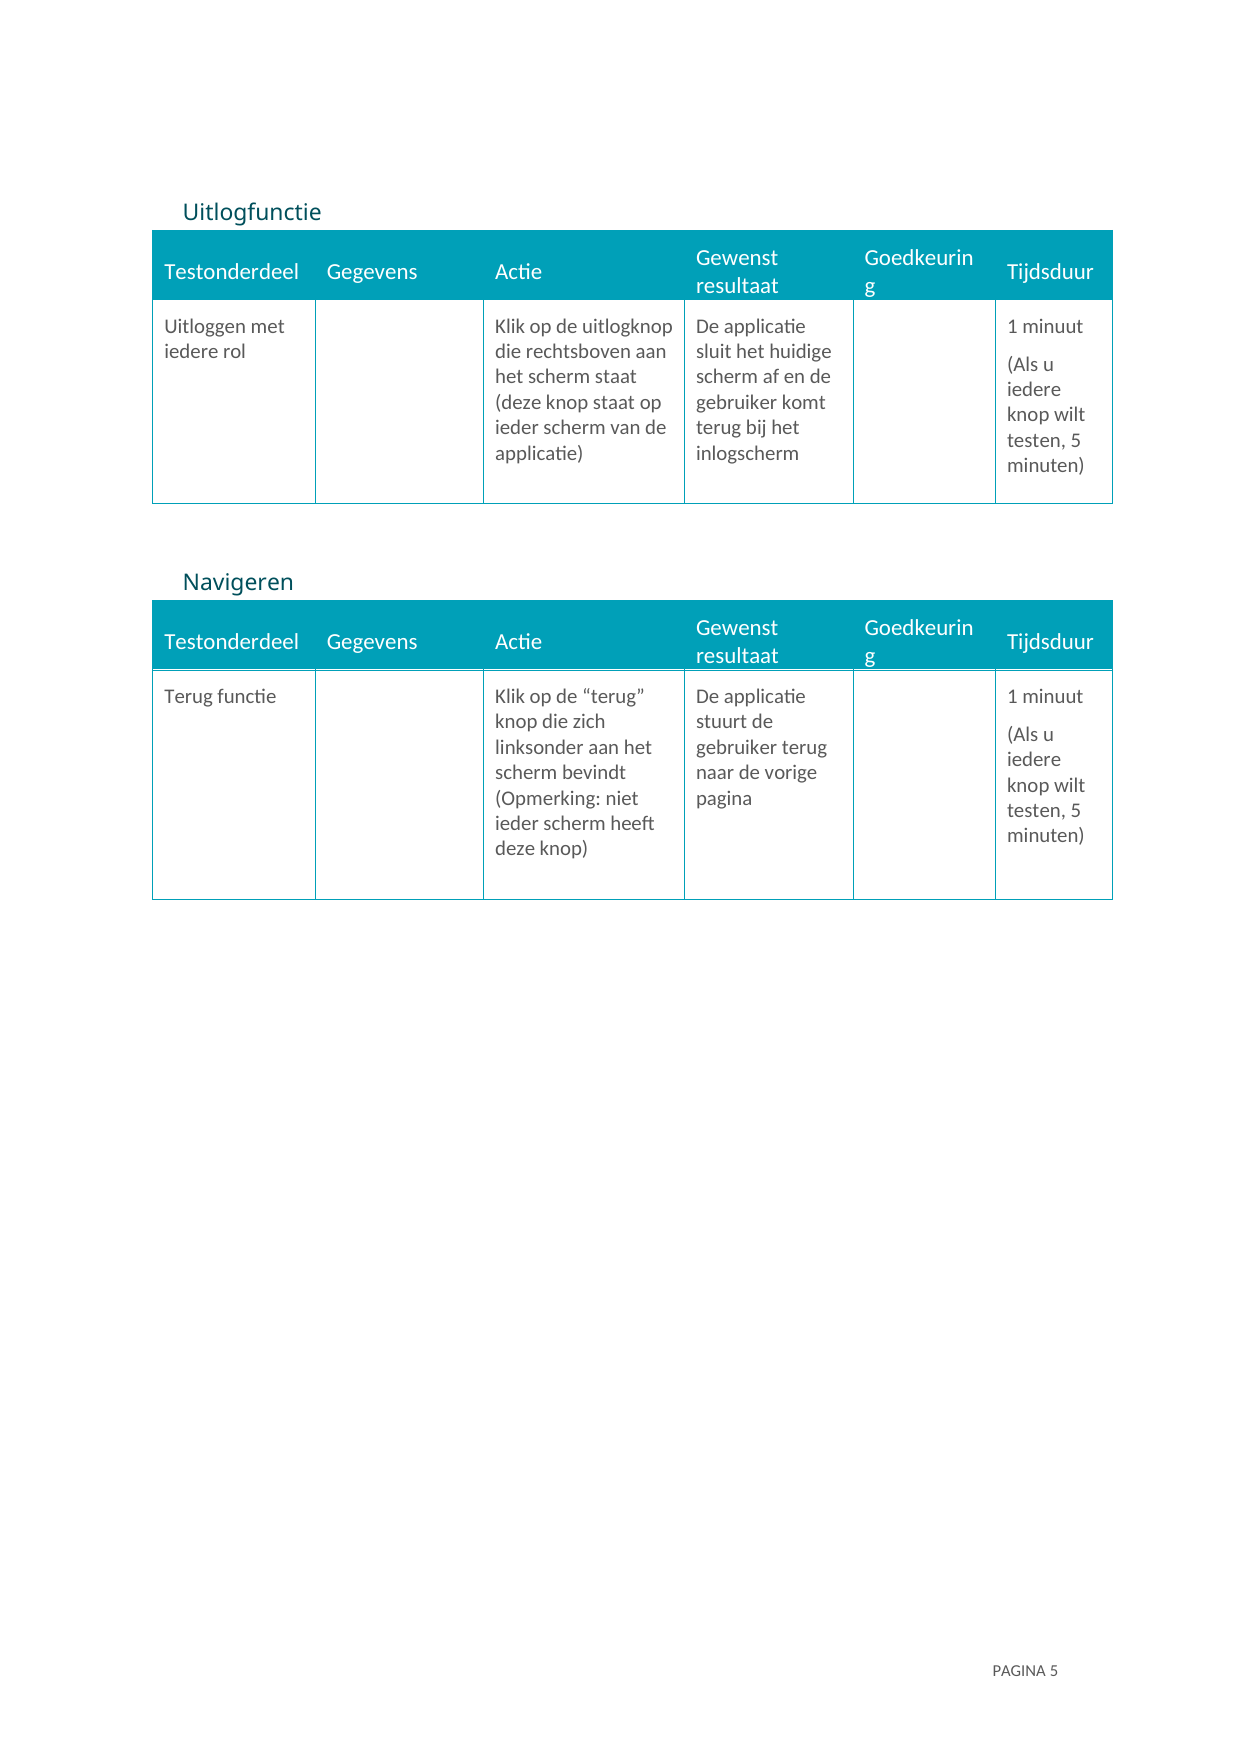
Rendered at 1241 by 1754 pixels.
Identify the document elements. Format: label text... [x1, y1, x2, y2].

table_header Gewenst resultaat [685, 231, 853, 299]
table_cell [854, 300, 995, 503]
table_header Goedkeuring [854, 231, 995, 299]
table_header Testonderdeel [153, 601, 315, 669]
table_header Testonderdeel [153, 231, 315, 299]
table_cell De applicatie stuurt de gebruiker terug naar de vorige pagina [685, 671, 853, 899]
table_cell 1 minuut (Als u iedere knop wilt testen, 5 minuten) [996, 671, 1112, 899]
table_cell De applicatie sluit het huidige scherm af en de gebruiker komt terug bij het inlogscherm [685, 300, 853, 503]
table_header Actie [484, 231, 684, 299]
table_cell [316, 671, 483, 899]
table_header Actie [484, 601, 684, 669]
table_cell Terug functie [153, 671, 315, 899]
table_header Goedkeuring [854, 601, 995, 669]
table_cell Klik op de uitlogknop die rechtsboven aan het scherm staat (deze knop staat op ieder scherm van de applicatie) [484, 300, 684, 503]
subtitle Uitlogfunctie [182, 195, 1058, 227]
table_cell Uitloggen met iedere rol [153, 300, 315, 503]
table_cell 1 minuut (Als u iedere knop wilt testen, 5 minuten) [996, 300, 1112, 503]
table_cell [854, 671, 995, 899]
table_header Tijdsduur [996, 231, 1112, 299]
table_header Gewenst resultaat [685, 601, 853, 669]
table_header Gegevens [316, 231, 483, 299]
subtitle Navigeren [182, 566, 1058, 597]
table_cell Klik op de “terug” knop die zich linksonder aan het scherm bevindt (Opmerking: niet ieder scherm heeft deze knop) [484, 671, 684, 899]
table_header Tijdsduur [996, 601, 1112, 669]
table_cell [316, 300, 483, 503]
table_header Gegevens [316, 601, 483, 669]
